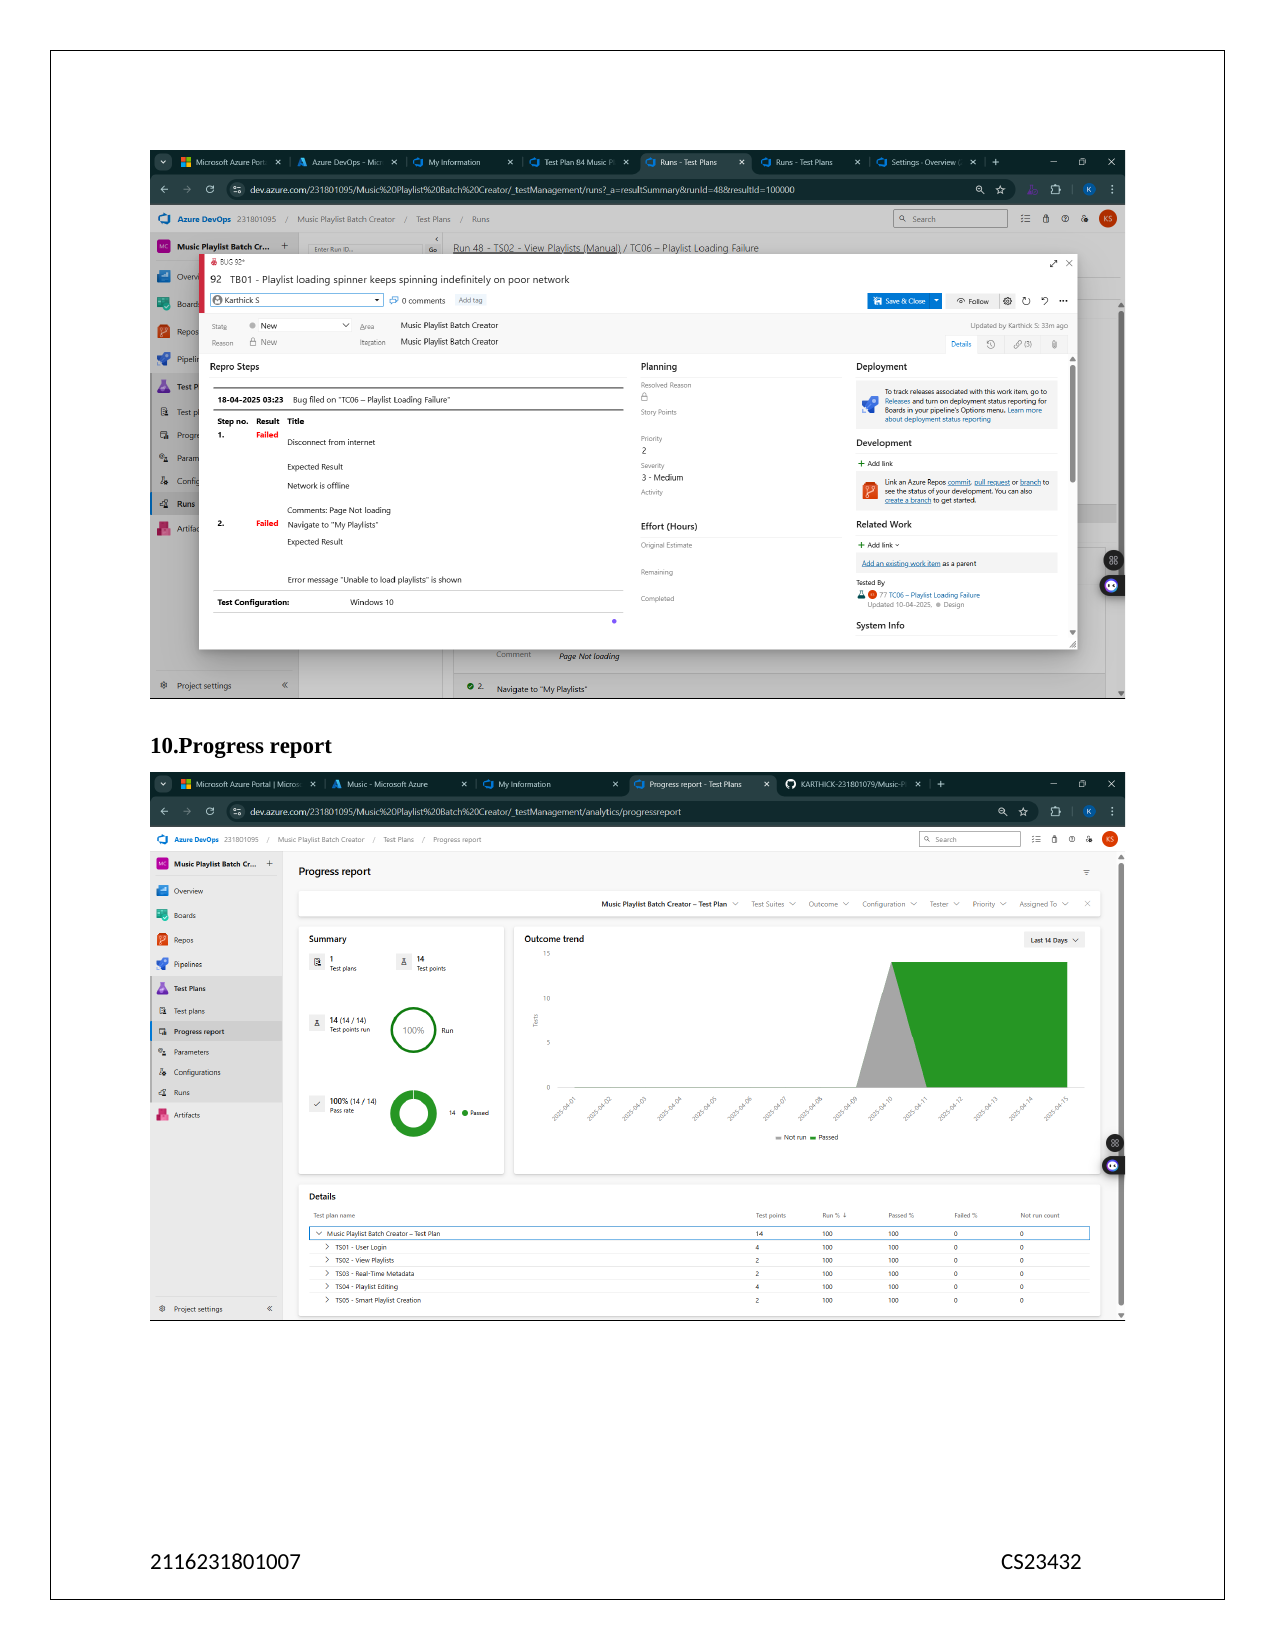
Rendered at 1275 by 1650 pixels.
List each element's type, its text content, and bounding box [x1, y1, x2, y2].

text 10.Progress report [150, 732, 1125, 759]
picture [150, 150, 1125, 699]
picture [150, 772, 1125, 1321]
